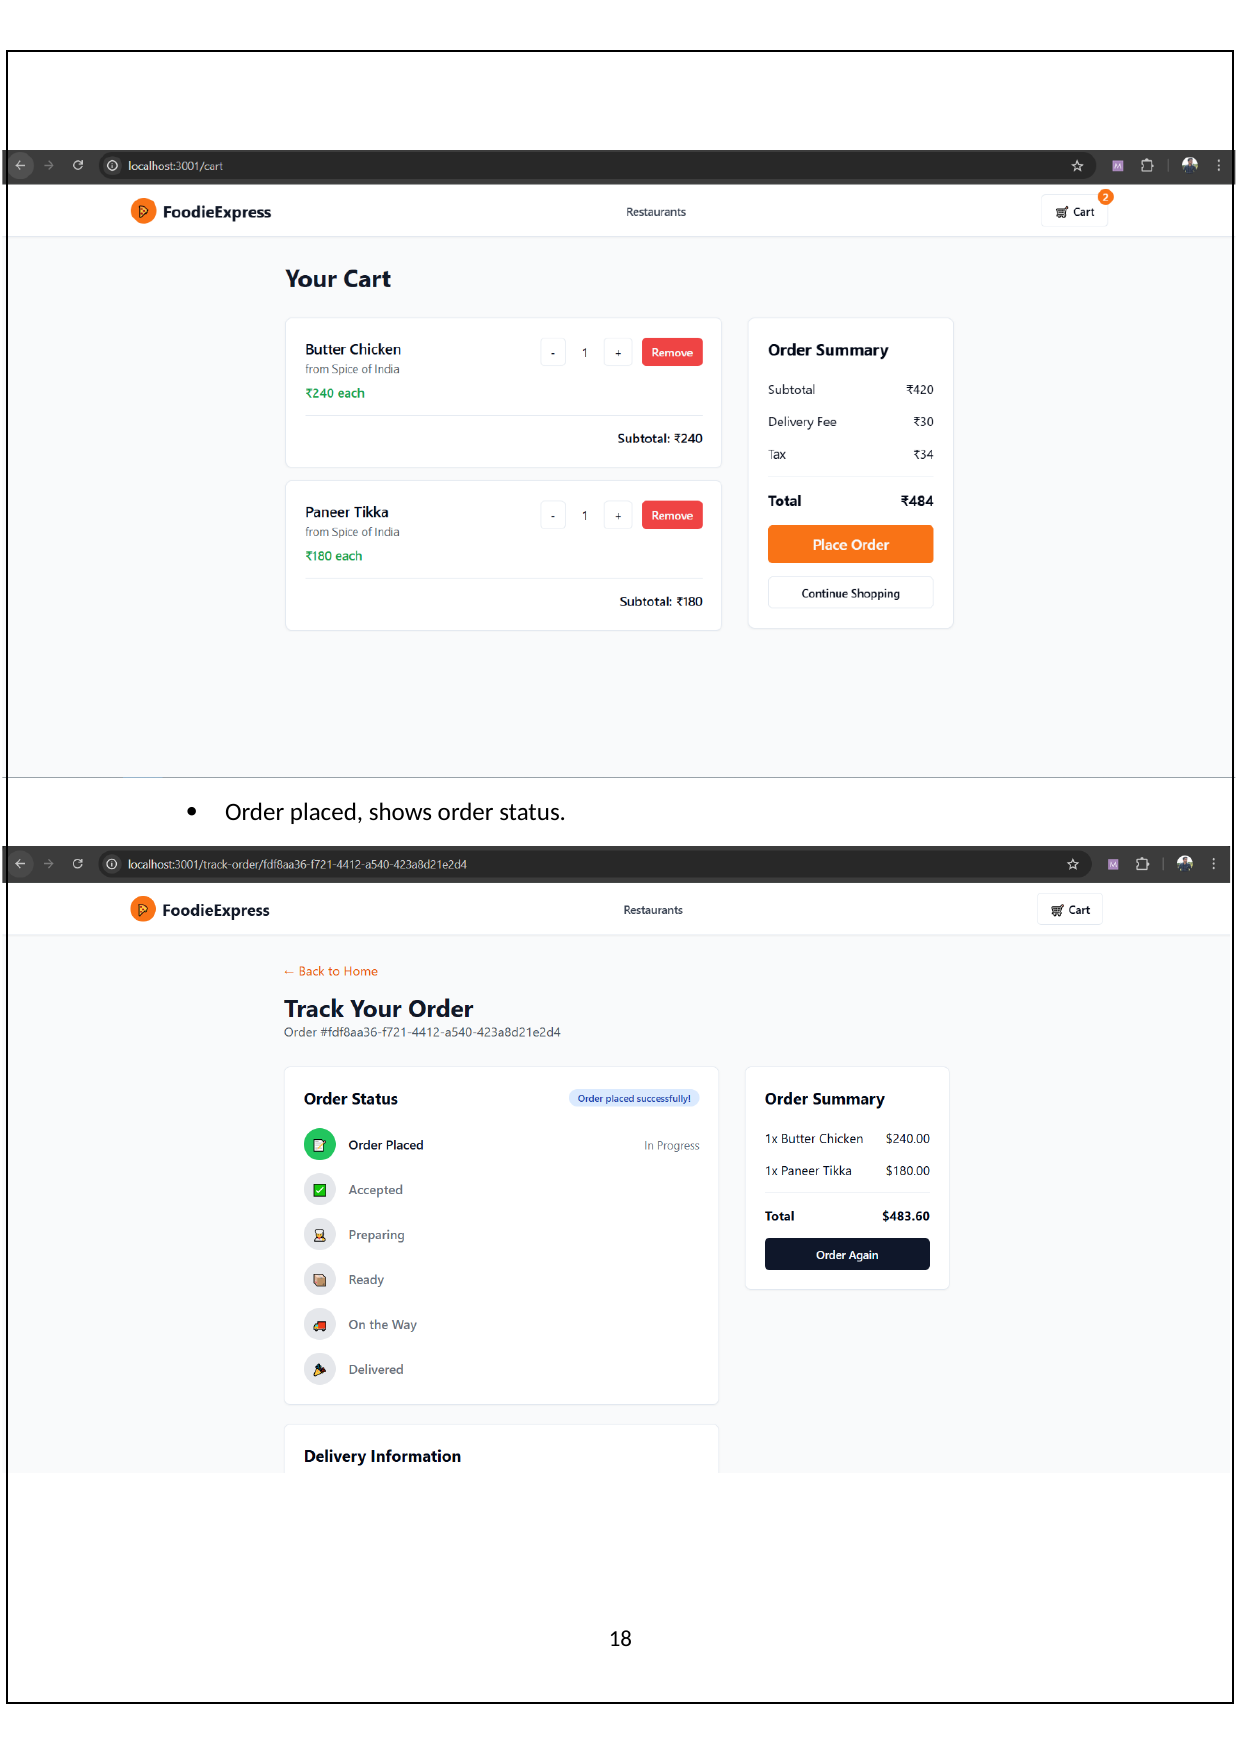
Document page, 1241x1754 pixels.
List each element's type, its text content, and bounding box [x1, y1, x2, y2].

list Order placed, shows order status. [187, 796, 1090, 827]
picture [8, 150, 1232, 778]
picture [2, 150, 6, 778]
picture [8, 846, 1231, 1473]
picture [2, 846, 6, 1473]
